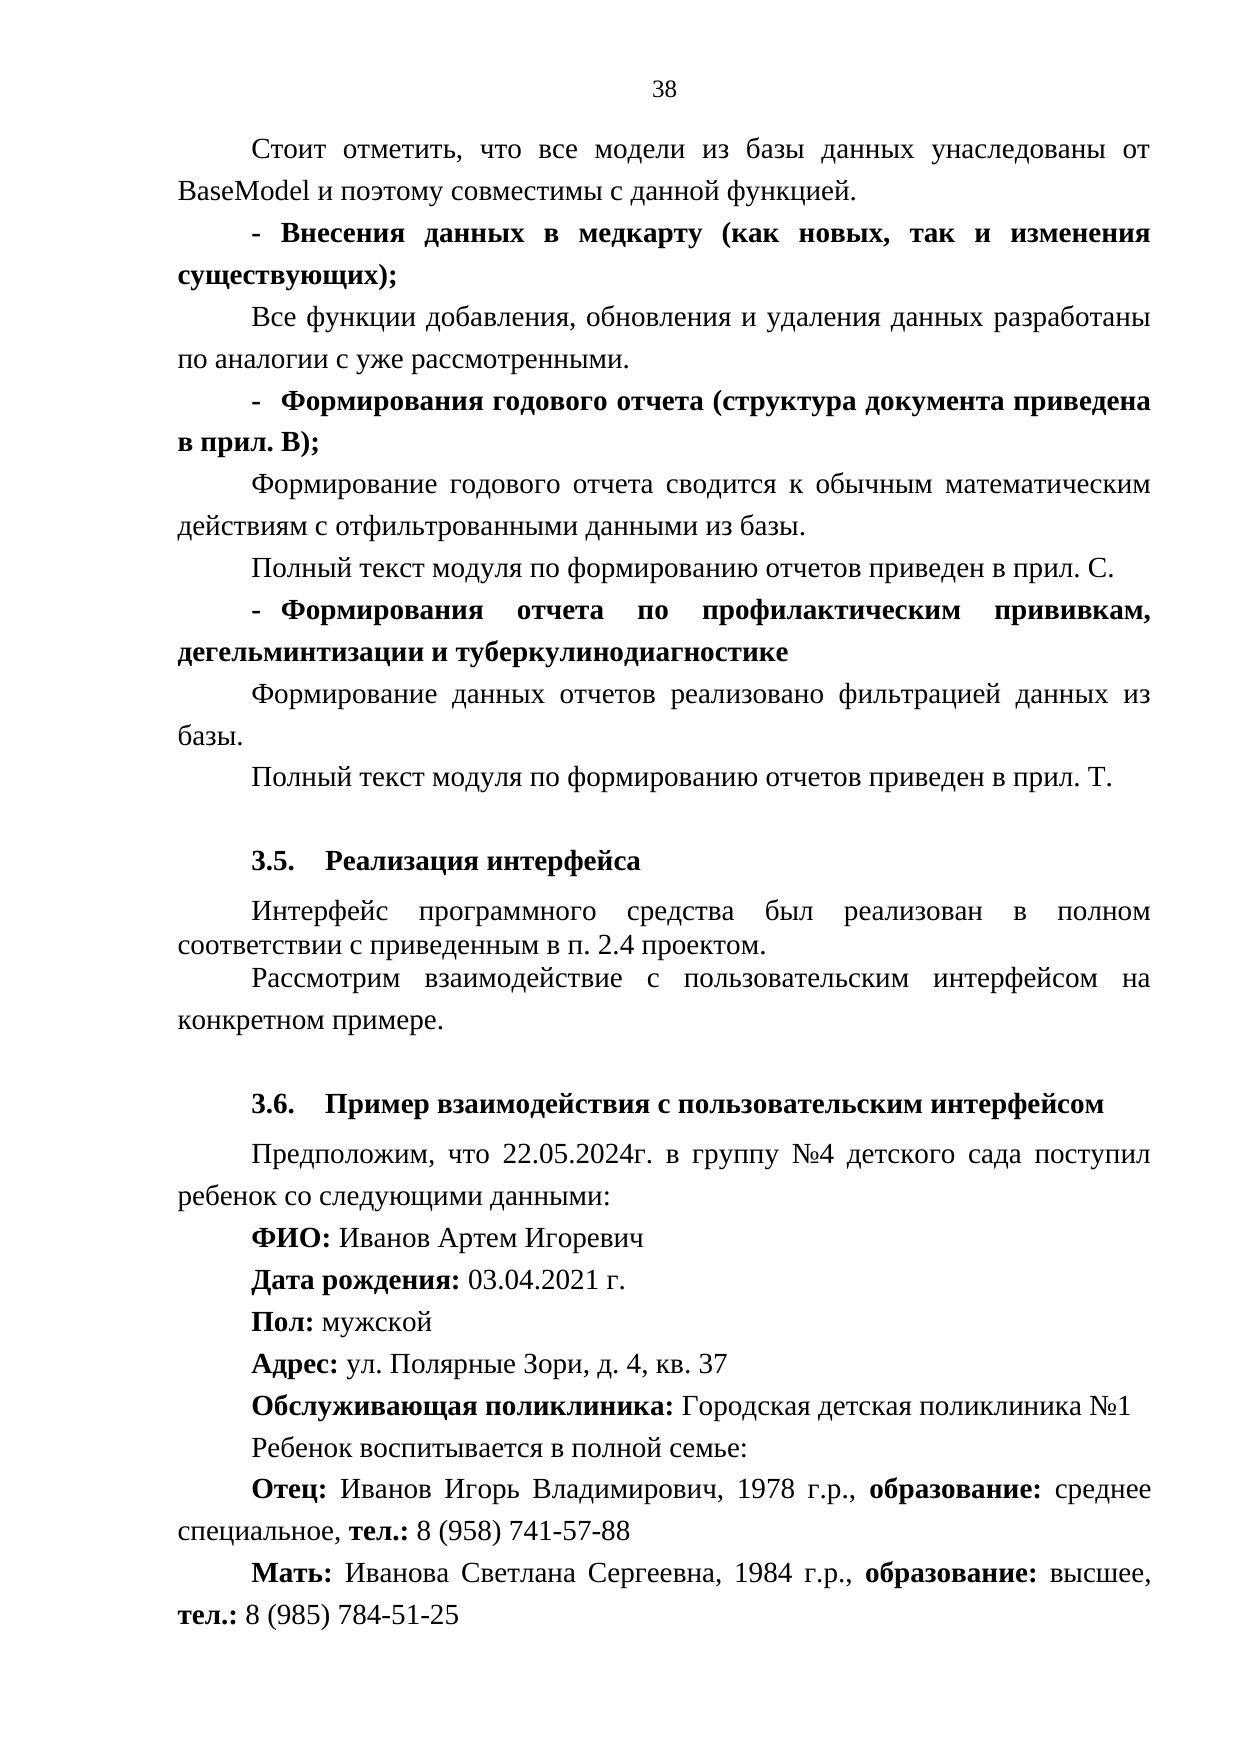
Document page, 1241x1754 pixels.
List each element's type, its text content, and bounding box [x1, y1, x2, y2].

text Дата рождения: 03.04.2021 г. [177, 1262, 1152, 1296]
list Формирования годового отчета (структура документа приведена в прил. В); [177, 383, 1152, 458]
list Формирования отчета по профилактическим прививкам, дегельминтизации и туберкулинодиагностике [177, 592, 1152, 667]
text Рассмотрим взаимодействие с пользовательским интерфейсом на конкретном примере. [177, 961, 1152, 1036]
text Адрес: ул. Полярные Зори, д. 4, кв. 37 [177, 1346, 1152, 1379]
text Обслуживающая поликлиника: Городская детская поликлиника №1 [177, 1388, 1152, 1421]
text Предположим, что 22.05.2024г. в группу №4 детского сада поступил ребенок со следующими данными: [177, 1137, 1152, 1212]
text Полный текст модуля по формированию отчетов приведен в прил. Т. [177, 759, 1152, 793]
subtitle Пример взаимодействия с пользовательским интерфейсом [177, 1086, 1152, 1120]
subtitle Реализация интерфейса [177, 843, 1152, 877]
text Стоит отметить, что все модели из базы данных унаследованы от BaseModel и поэтому совместимы с данной функцией. [177, 131, 1152, 207]
list Интерфейс программного средства был реализован в полном соответствии с приведенным в п. 2.4 проектом. [177, 893, 1152, 961]
text Отец: Иванов Игорь Владимирович, 1978 г.р., образование: среднее специальное, тел.: 8 (958) 741-57-88 [177, 1472, 1152, 1547]
text Мать: Иванова Светлана Сергеевна, 1984 г.р., образование: высшее, тел.: 8 (985) 784-51-25 [177, 1555, 1152, 1631]
text Ребенок воспитывается в полной семье: [177, 1430, 1152, 1463]
list Внесения данных в медкарту (как новых, так и изменения существующих); [177, 215, 1152, 291]
text ФИО: Иванов Артем Игоревич [177, 1220, 1152, 1254]
text Формирование данных отчетов реализовано фильтрацией данных из базы. [177, 676, 1152, 751]
text Все функции добавления, обновления и удаления данных разработаны по аналогии с уже рассмотренными. [177, 299, 1152, 374]
text Формирование годового отчета сводится к обычным математическим действиям с отфильтрованными данными из базы. [177, 466, 1152, 542]
text Пол: мужской [177, 1304, 1152, 1338]
text Полный текст модуля по формированию отчетов приведен в прил. С. [177, 550, 1152, 584]
